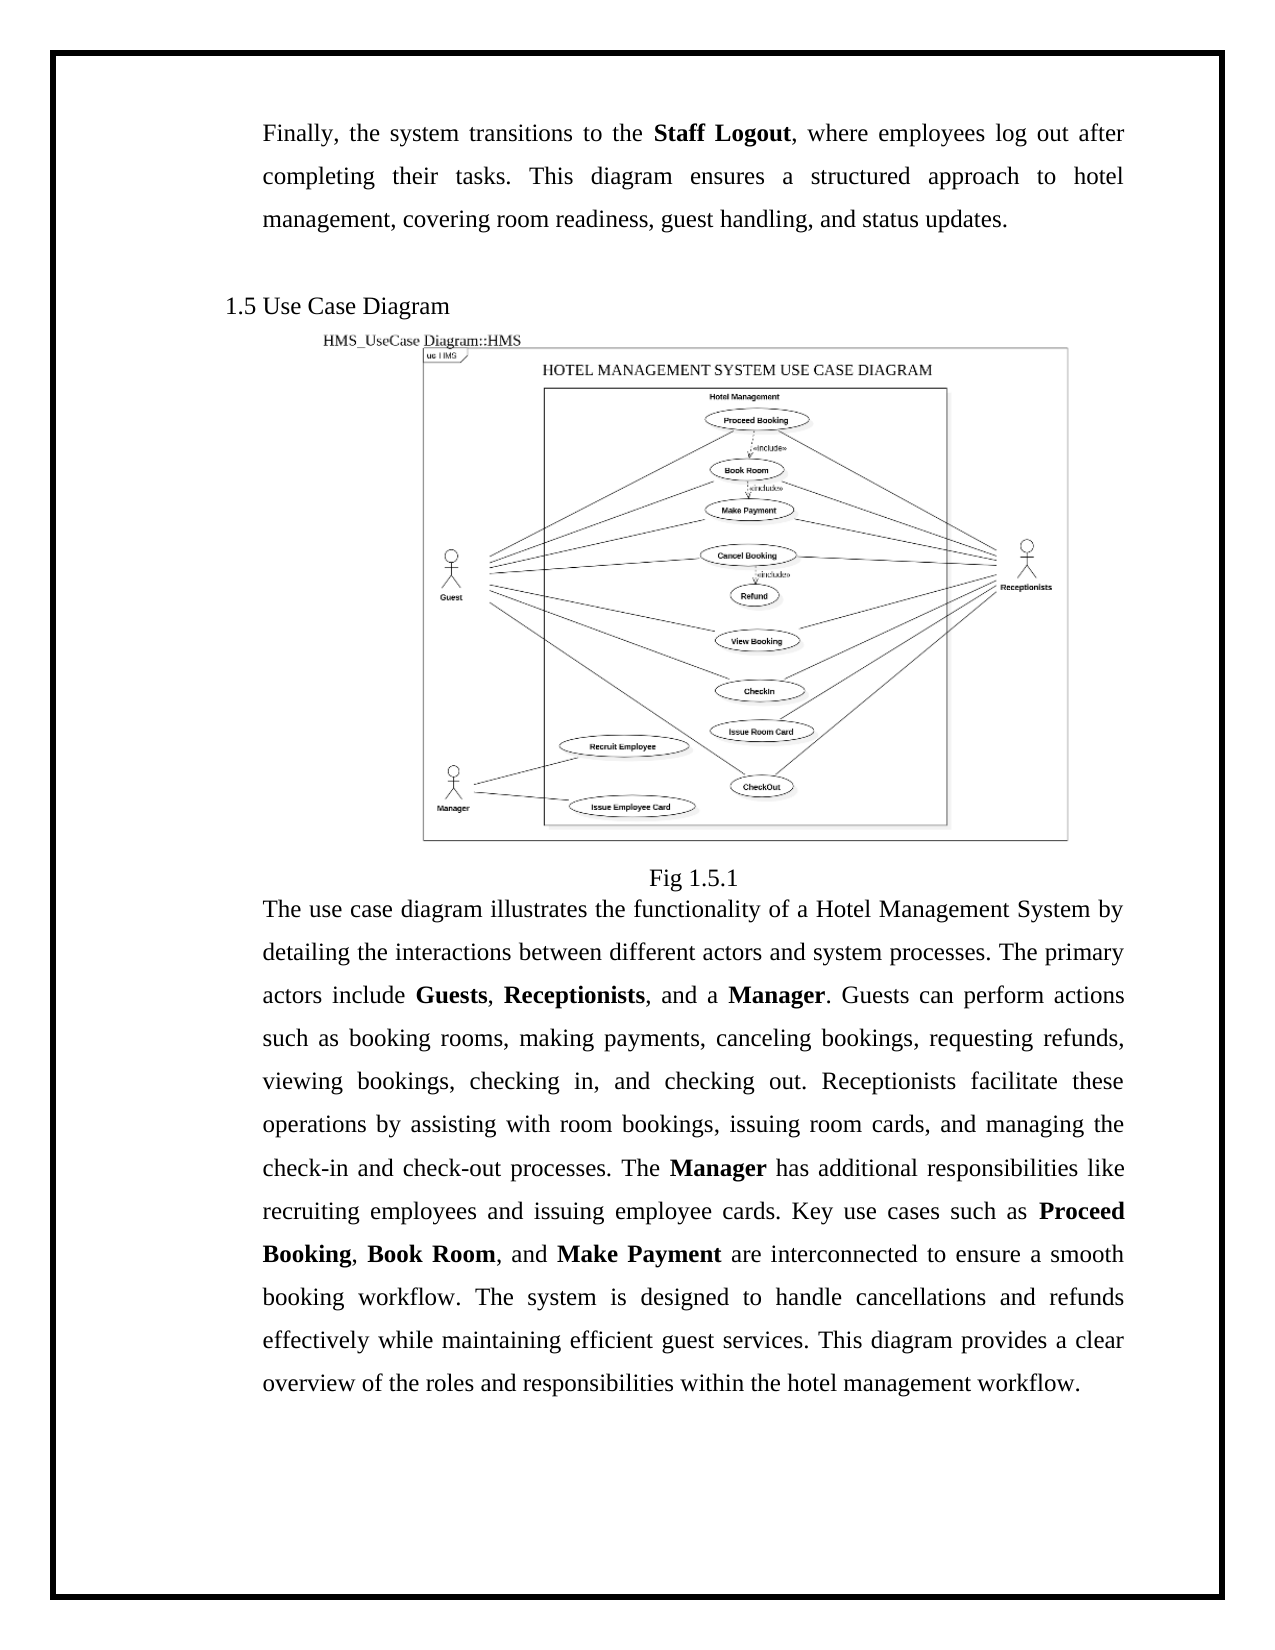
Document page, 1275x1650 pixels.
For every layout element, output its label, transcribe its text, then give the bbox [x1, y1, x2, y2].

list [262, 118, 1125, 233]
list The use case diagram illustrates the functionality of a Hotel Management System by detailing the interactions between different actors and system processes. The primary actors include Guests, Receptionists, and a Manager. Guests can perform actions such as booking rooms, making payments, canceling bookings, requesting refunds, viewing bookings, checking in, and checking out. Receptionists facilitate these operations by assisting with room bookings, issuing room cards, and managing the check-in and check-out processes. The Manager has additional responsibilities like recruiting employees and issuing employee cards. Key use cases such as Proceed Booking, Book Room, and Make Payment are interconnected to ensure a smooth booking workflow. The system is designed to handle cancellations and refunds effectively while maintaining efficient guest services. This diagram provides a clear overview of the roles and responsibilities within the hotel management workflow. [262, 894, 1125, 1397]
list Use Case Diagram [225, 291, 1125, 319]
picture [306, 321, 1081, 862]
list Fig 1.5.1 [262, 863, 1125, 892]
